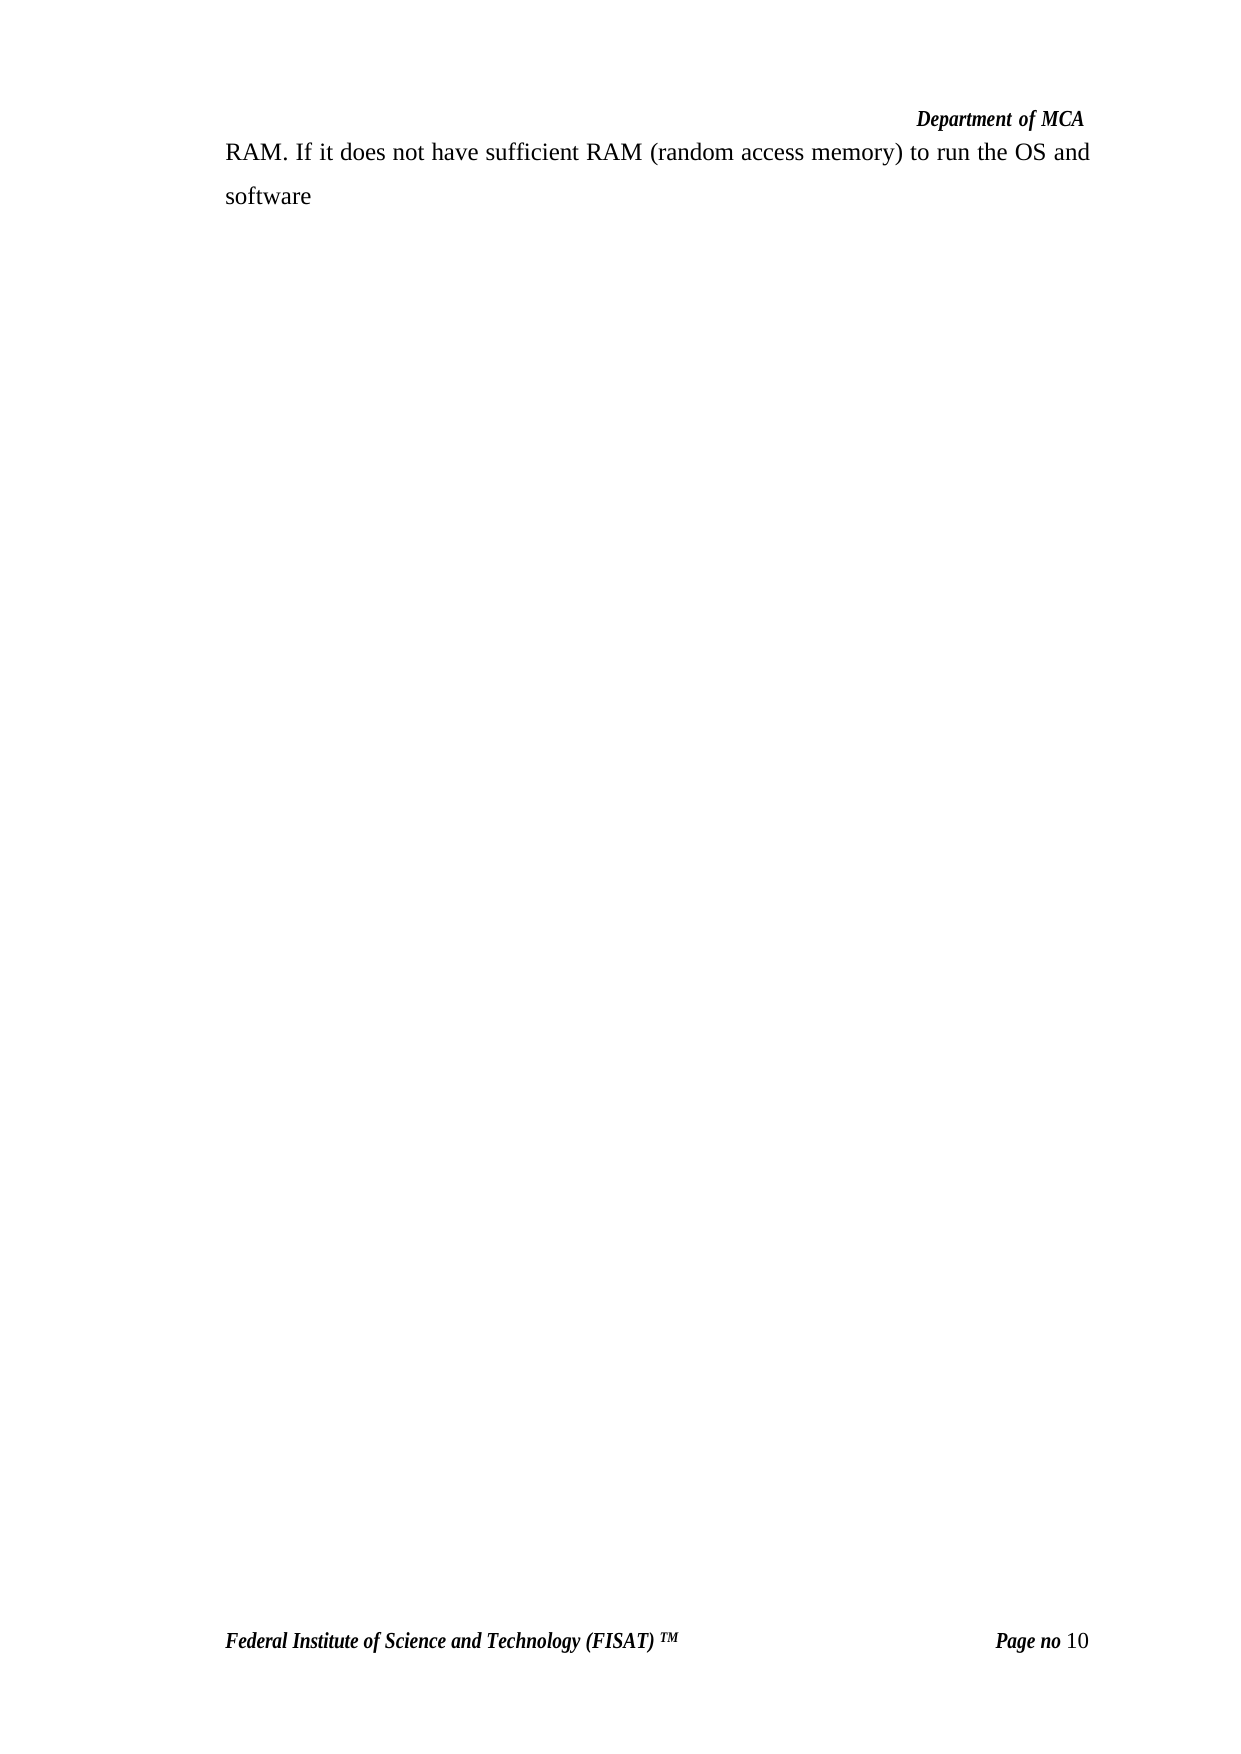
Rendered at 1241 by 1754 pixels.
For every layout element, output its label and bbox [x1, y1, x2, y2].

text [225, 137, 1091, 209]
